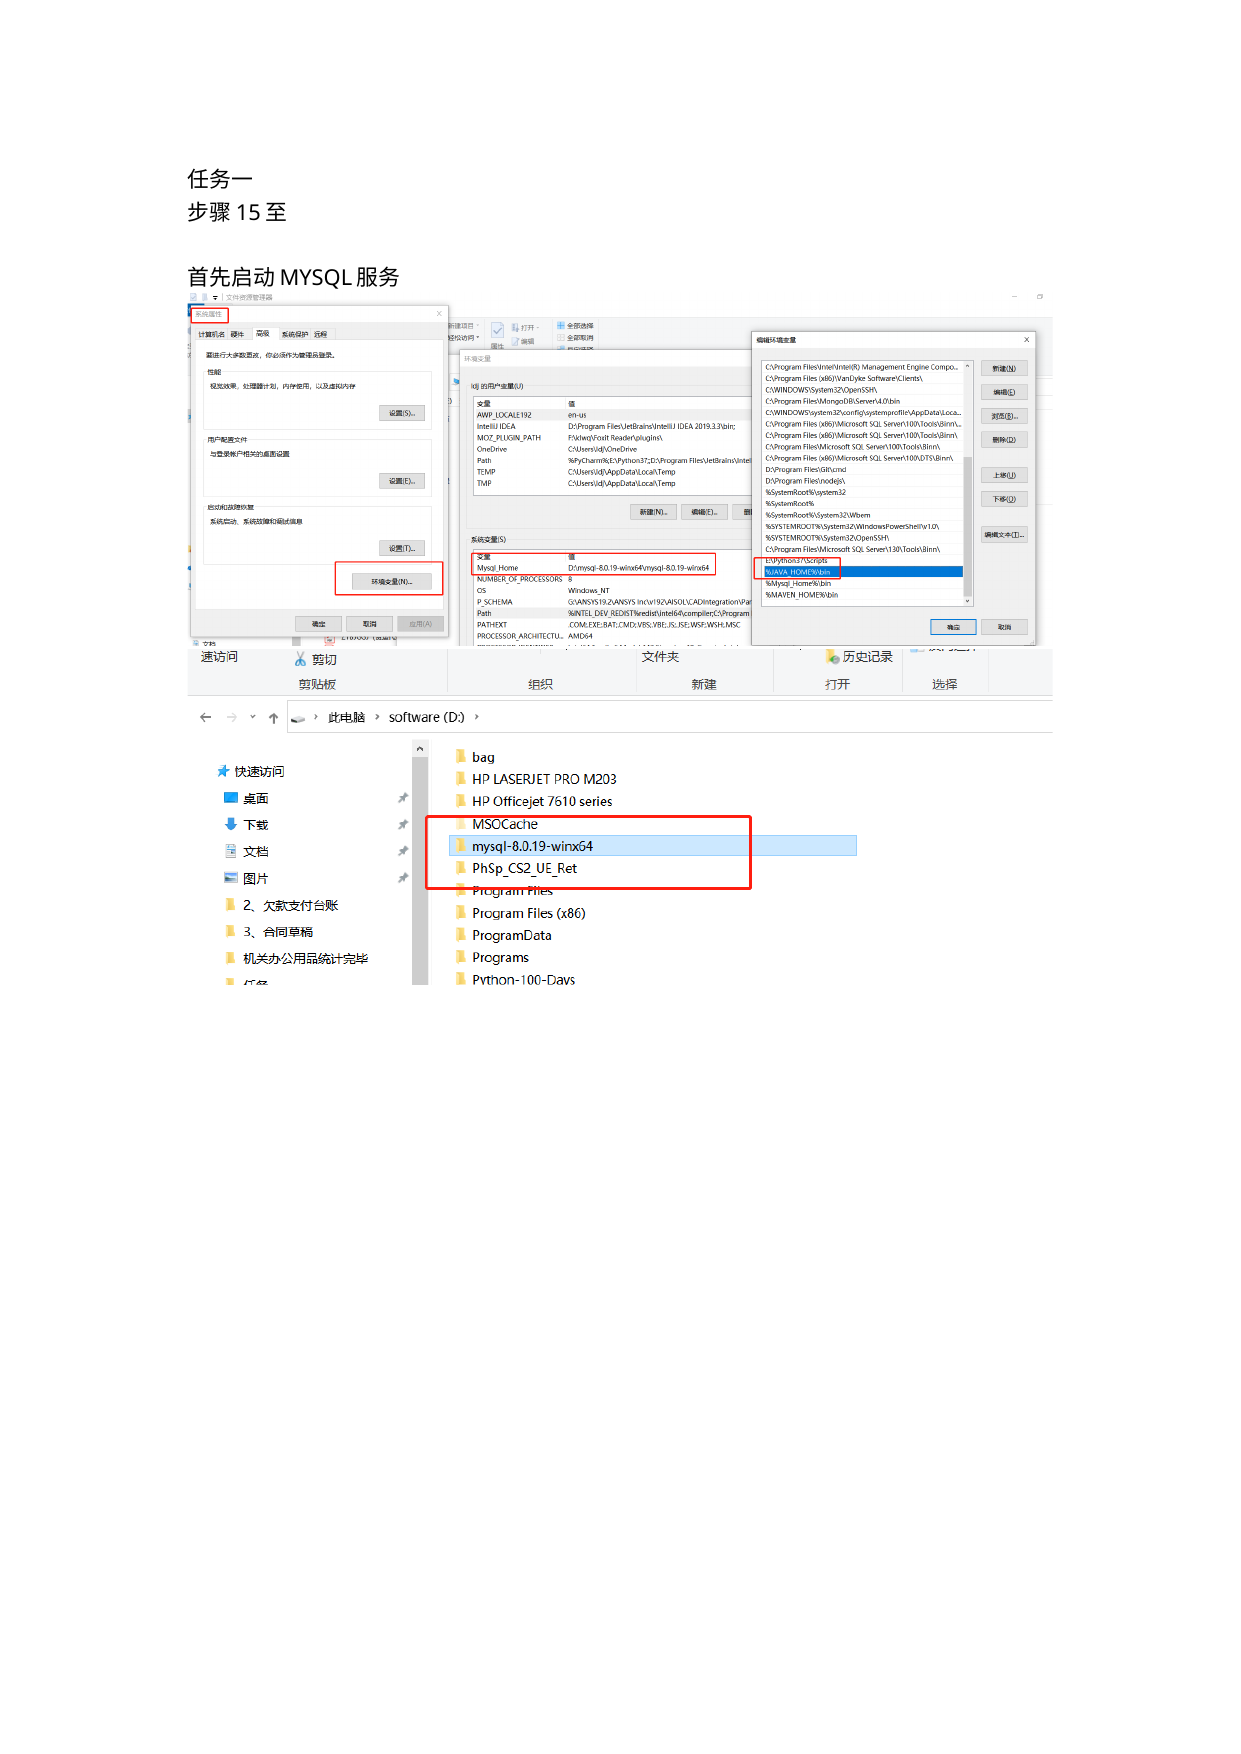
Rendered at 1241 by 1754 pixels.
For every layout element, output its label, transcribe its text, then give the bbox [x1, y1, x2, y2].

text 步骤15至 [187, 194, 1053, 227]
text 首先启动MYSQL服务 [187, 259, 1053, 292]
picture [187, 292, 1053, 646]
picture [187, 649, 1053, 985]
text 任务一 [187, 162, 1053, 194]
